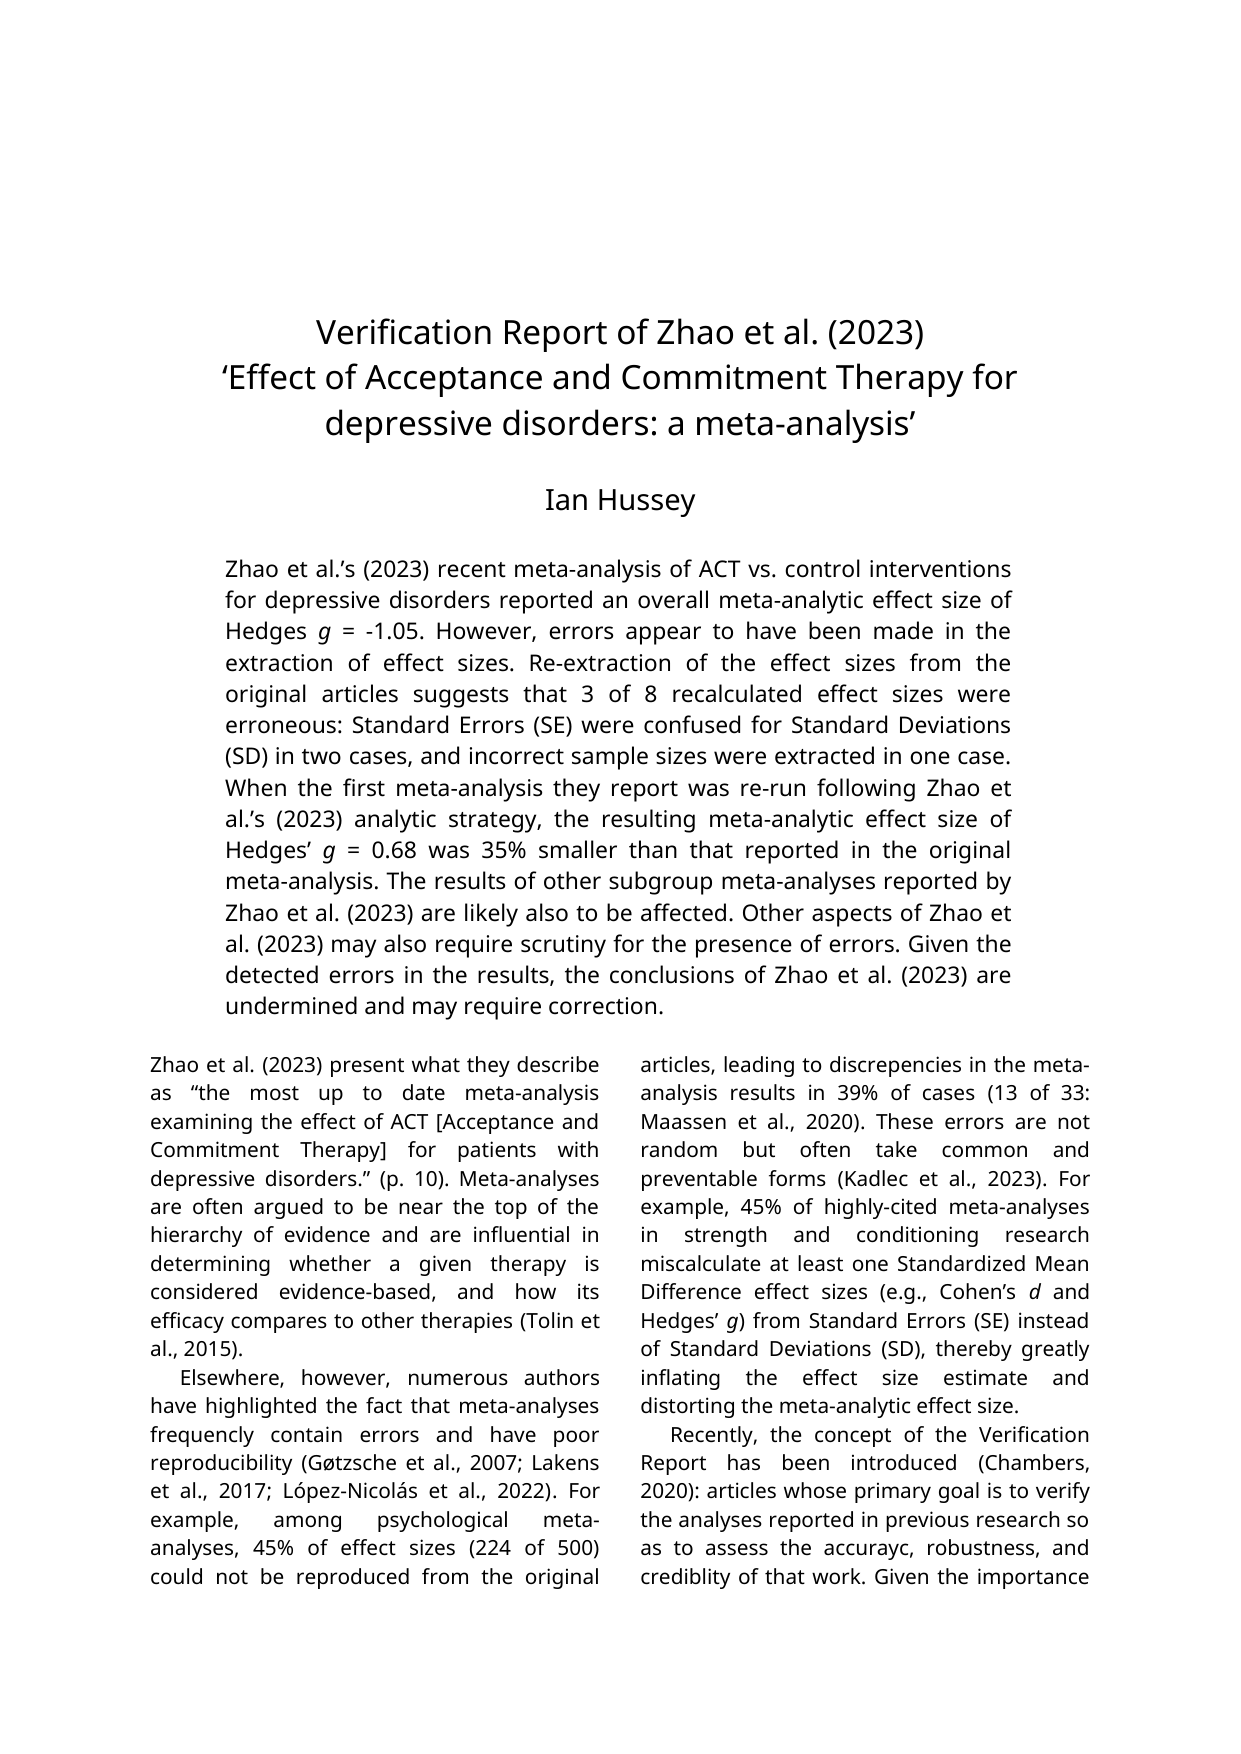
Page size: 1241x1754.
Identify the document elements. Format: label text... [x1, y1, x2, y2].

title Verification Report of Zhao et al. (2023) [150, 309, 1090, 354]
text Elsewhere, however, numerous authors have highlighted the fact that meta-analyses frequencly contain errors and have poor reproducibility (Gøtzsche et al., 2007; Lakens et al., 2017; López-Nicolás et al., 2022). For example, among psychological meta-analyses, 45% of effect sizes (224 of 500) could not be reproduced from the original articles, leading to discrepencies in the meta-analysis results in 39% of cases (13 of 33: Maassen et al., 2020). These errors are not random but often take common and preventable forms (Kadlec et al., 2023). For example, 45% of highly-cited meta-analyses in strength and conditioning research miscalculate at least one Standardized Mean Difference effect sizes (e.g., Cohen’s d and Hedges’ g) from Standard Errors (SE) instead of Standard Deviations (SD), thereby greatly inflating the effect size estimate and distorting the meta-analytic effect size. [150, 1363, 600, 1590]
text Ian Hussey [150, 479, 1090, 519]
text Zhao et al. (2023) present what they describe as “the most up to date meta-analysis examining the effect of ACT [Acceptance and Commitment Therapy] for patients with depressive disorders.” (p. 10). Meta-analyses are often argued to be near the top of the hierarchy of evidence and are influential in determining whether a given therapy is considered evidence-based, and how its efficacy compares to other therapies (Tolin et al., 2015). [150, 1050, 600, 1363]
title ‘Effect of Acceptance and Commitment Therapy for depressive disorders: a meta-analysis’ [150, 354, 1090, 445]
text Elsewhere, however, numerous authors have highlighted the fact that meta-analyses frequencly contain errors and have poor reproducibility (Gøtzsche et al., 2007; Lakens et al., 2017; López-Nicolás et al., 2022). For example, among psychological meta-analyses, 45% of effect sizes (224 of 500) could not be reproduced from the original articles, leading to discrepencies in the meta-analysis results in 39% of cases (13 of 33: Maassen et al., 2020). These errors are not random but often take common and preventable forms (Kadlec et al., 2023). For example, 45% of highly-cited meta-analyses in strength and conditioning research miscalculate at least one Standardized Mean Difference effect sizes (e.g., Cohen’s d and Hedges’ g) from Standard Errors (SE) instead of Standard Deviations (SD), thereby greatly inflating the effect size estimate and distorting the meta-analytic effect size. [640, 1050, 1090, 1420]
text Zhao et al.’s (2023) recent meta-analysis of ACT vs. control interventions for depressive disorders reported an overall meta-analytic effect size of Hedges g = -1.05. However, errors appear to have been made in the extraction of effect sizes. Re-extraction of the effect sizes from the original articles suggests that 3 of 8 recalculated effect sizes were erroneous: Standard Errors (SE) were confused for Standard Deviations (SD) in two cases, and incorrect sample sizes were extracted in one case. When the first meta-analysis they report was re-run following Zhao et al.’s (2023) analytic strategy, the resulting meta-analytic effect size of Hedges’ g = 0.68 was 35% smaller than that reported in the original meta-analysis. The results of other subgroup meta-analyses reported by Zhao et al. (2023) are likely also to be affected. Other aspects of Zhao et al. (2023) may also require scrutiny for the presence of errors. Given the detected errors in the results, the conclusions of Zhao et al. (2023) are undermined and may require correction. [225, 553, 1012, 1022]
